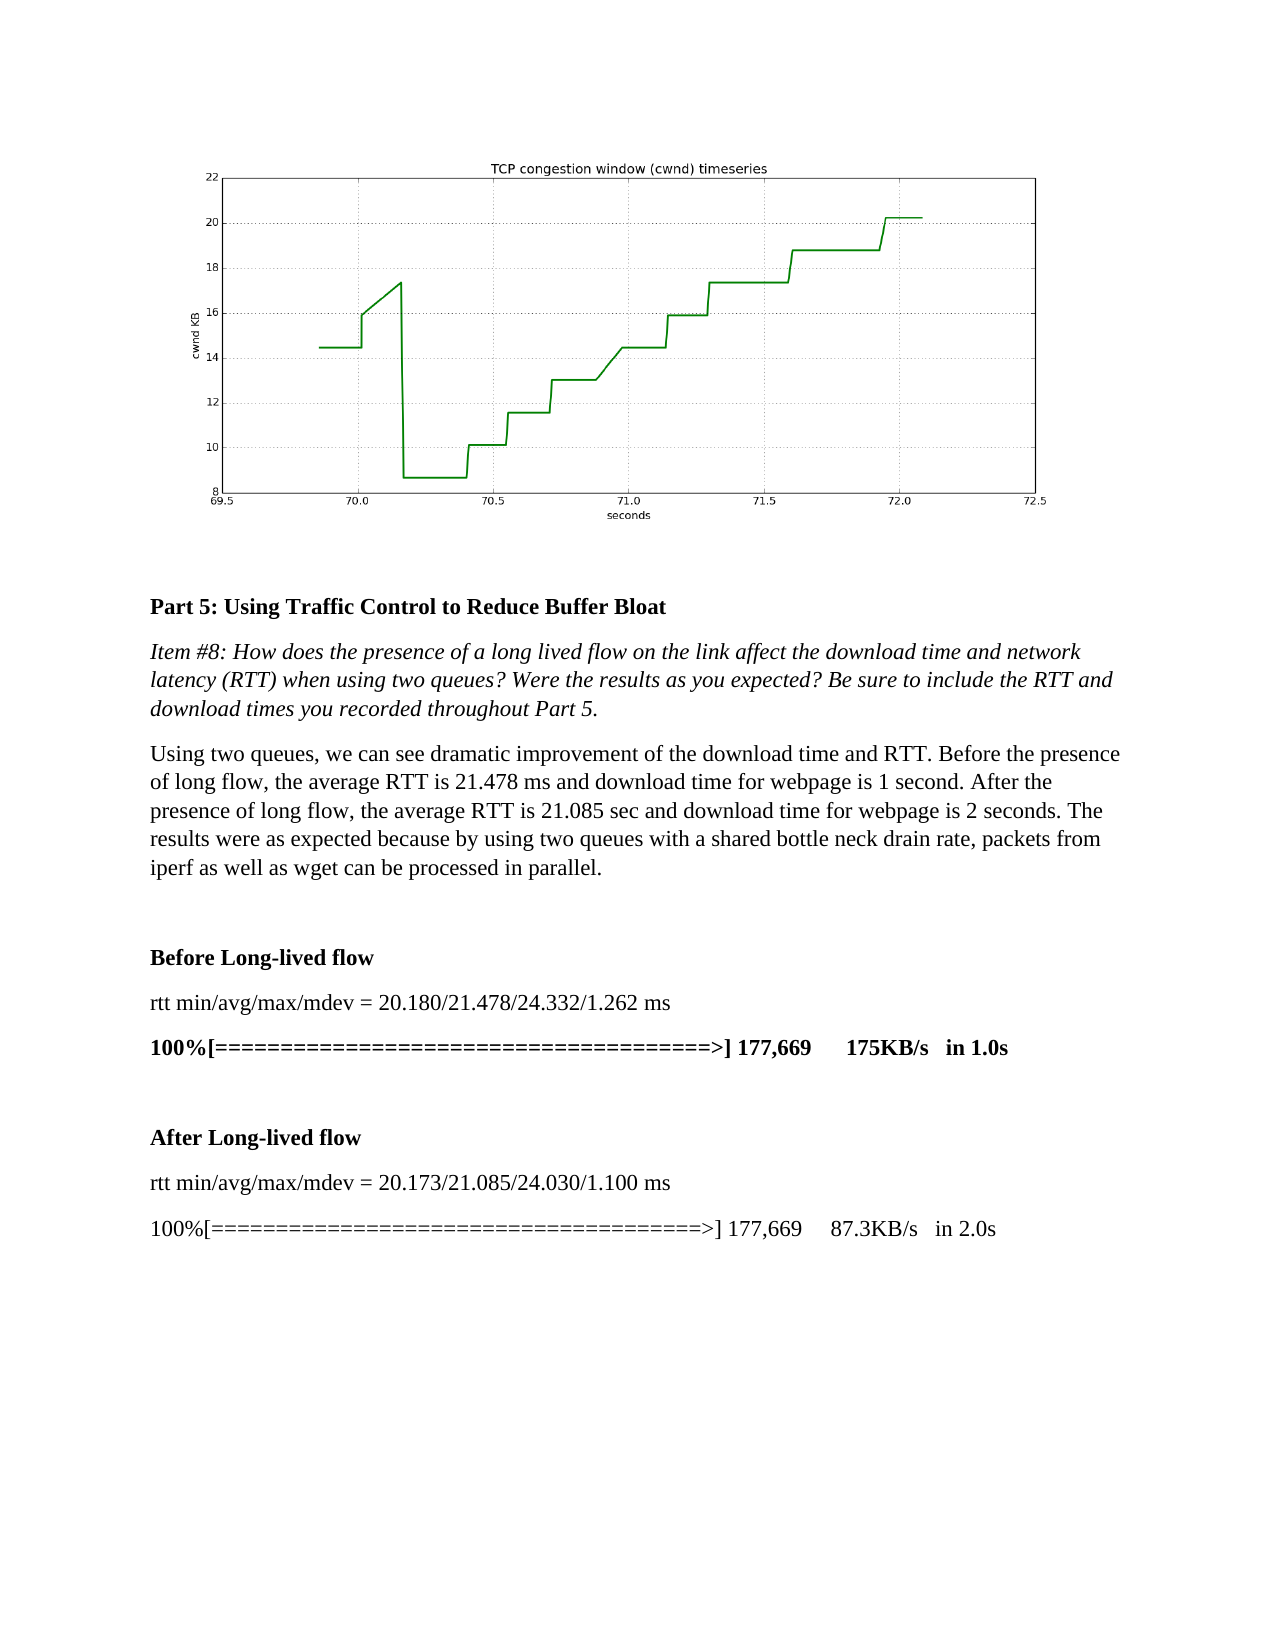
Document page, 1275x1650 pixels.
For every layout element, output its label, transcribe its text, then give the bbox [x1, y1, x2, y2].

text Using two queues, we can see dramatic improvement of the download time and RTT. Before the presence of long flow, the average RTT is 21.478 ms and download time for webpage is 1 second. After the presence of long flow, the average RTT is 21.085 sec and download time for webpage is 2 seconds. The results were as expected because by using two queues with a shared bottle neck drain rate, packets from iperf as well as wget can be processed in parallel. [150, 740, 1125, 880]
text 100%[======================================>] 177,669 175KB/s in 1.0s [150, 1034, 1125, 1061]
text Item #8:​ How does the presence of a long lived flow on the link affect the download time and network latency (RTT) when using two queues? Were the results as you expected? Be sure to include the RTT and download times you recorded throughout Part 5. [150, 638, 1125, 721]
text rtt min/avg/max/mdev = 20.180/21.478/24.332/1.262 ms [150, 989, 1125, 1015]
text Part 5: Using Traffic Control to Reduce Buffer Bloat [150, 593, 1125, 619]
text 100%[======================================>] 177,669 87.3KB/s in 2.0s [150, 1214, 1125, 1241]
text rtt min/avg/max/mdev = 20.173/21.085/24.030/1.100 ms [150, 1169, 1125, 1196]
text Before Long-lived flow [150, 944, 1125, 970]
text After Long-lived flow [150, 1124, 1125, 1151]
picture [150, 150, 1068, 529]
